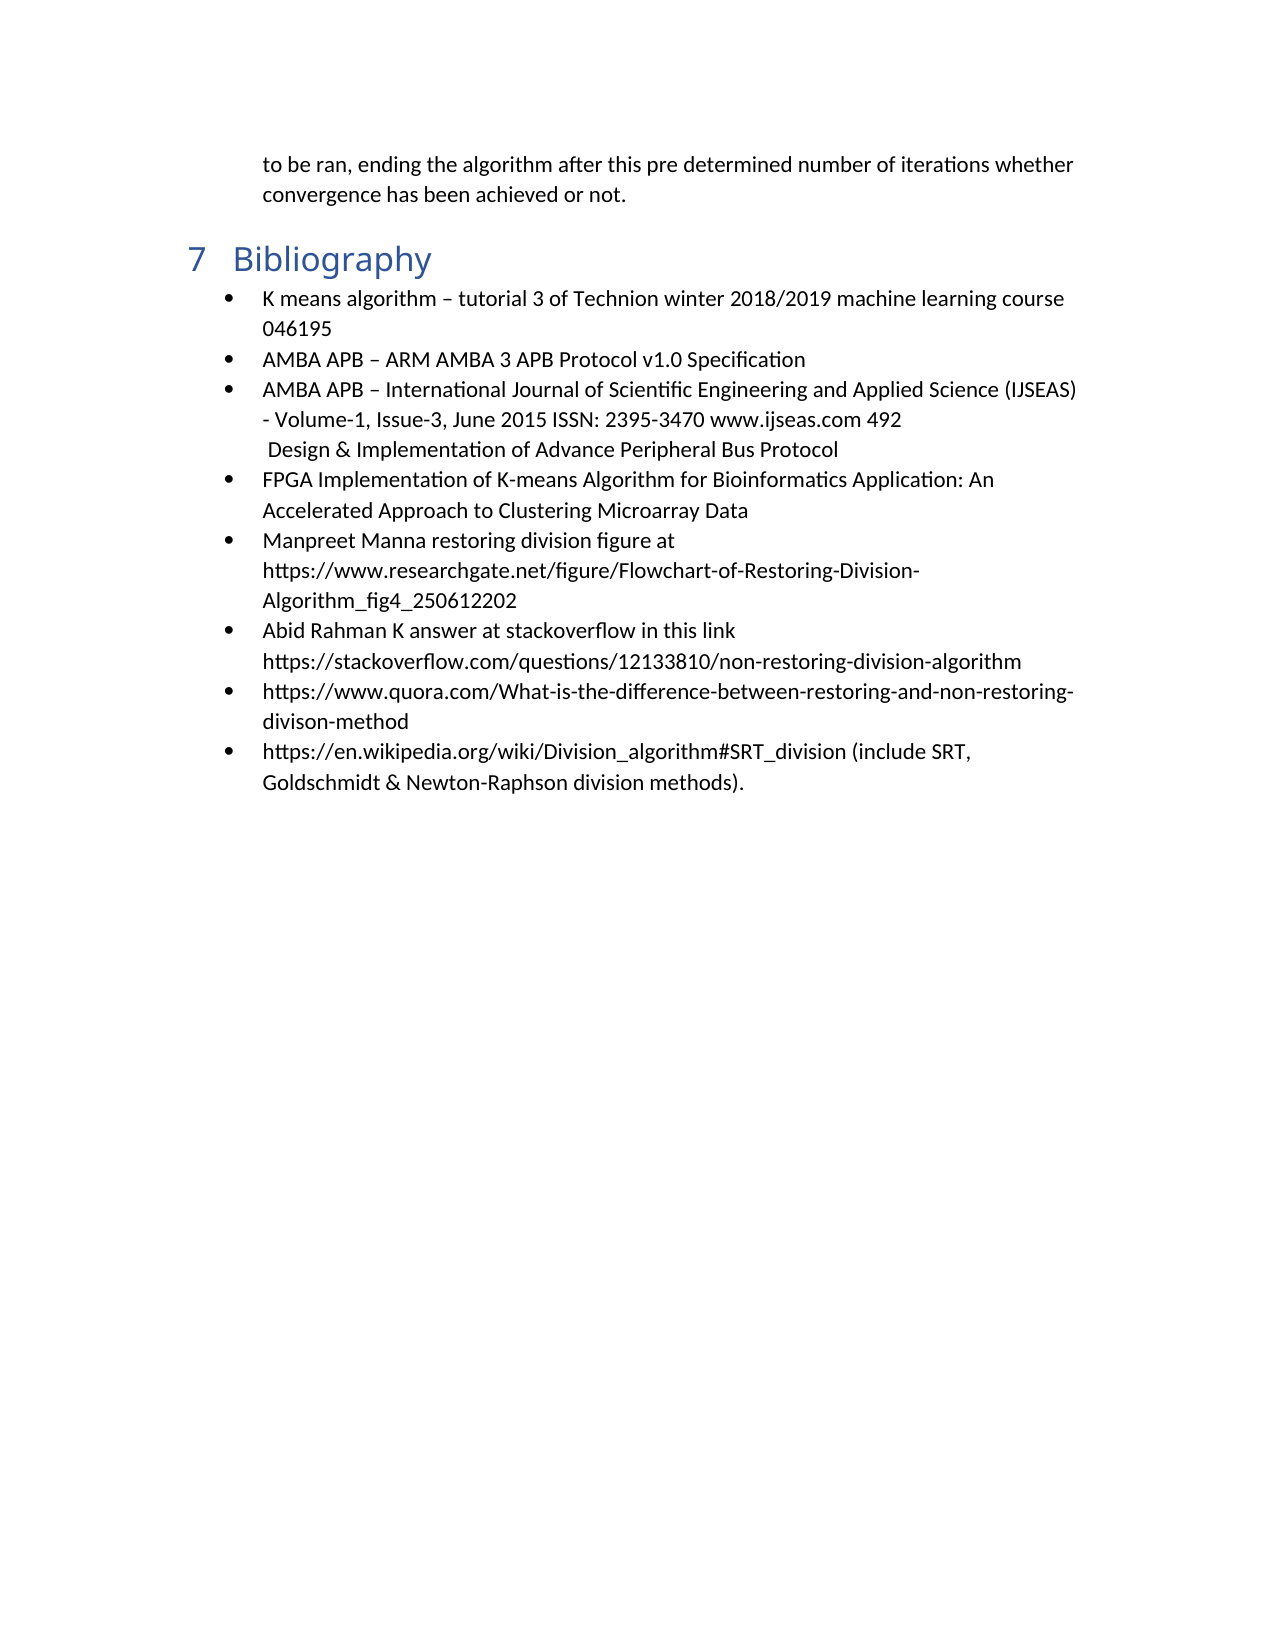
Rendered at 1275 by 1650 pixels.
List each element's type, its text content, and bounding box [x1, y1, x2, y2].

list Manpreet Manna restoring division figure at https://www.researchgate.net/figure/Flowchart-of-Restoring-Division-Algorithm_fig4_250612202 [225, 526, 1087, 614]
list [225, 150, 1087, 208]
list https://www.quora.com/What-is-the-difference-between-restoring-and-non-restoring-divison-method [225, 677, 1087, 735]
list AMBA APB – ARM AMBA 3 APB Protocol v1.0 Specification [225, 345, 1087, 373]
list Abid Rahman K answer at stackoverflow in this link https://stackoverflow.com/questions/12133810/non-restoring-division-algorithm [225, 617, 1087, 675]
list K means algorithm – tutorial 3 of Technion winter 2018/2019 machine learning course 046195 [225, 284, 1087, 343]
list Design & Implementation of Advance Peripheral Bus Protocol [262, 435, 1087, 463]
subtitle Bibliography [187, 235, 1087, 281]
list https://en.wikipedia.org/wiki/Division_algorithm#SRT_division (include SRT, Goldschmidt & Newton-Raphson division methods). [225, 737, 1087, 796]
list FPGA Implementation of K-means Algorithm for Bioinformatics Application: An Accelerated Approach to Clustering Microarray Data [225, 466, 1087, 524]
list AMBA APB – International Journal of Scientific Engineering and Applied Science (IJSEAS) - Volume-1, Issue-3, June 2015 ISSN: 2395-3470 www.ijseas.com 492 [225, 375, 1087, 433]
